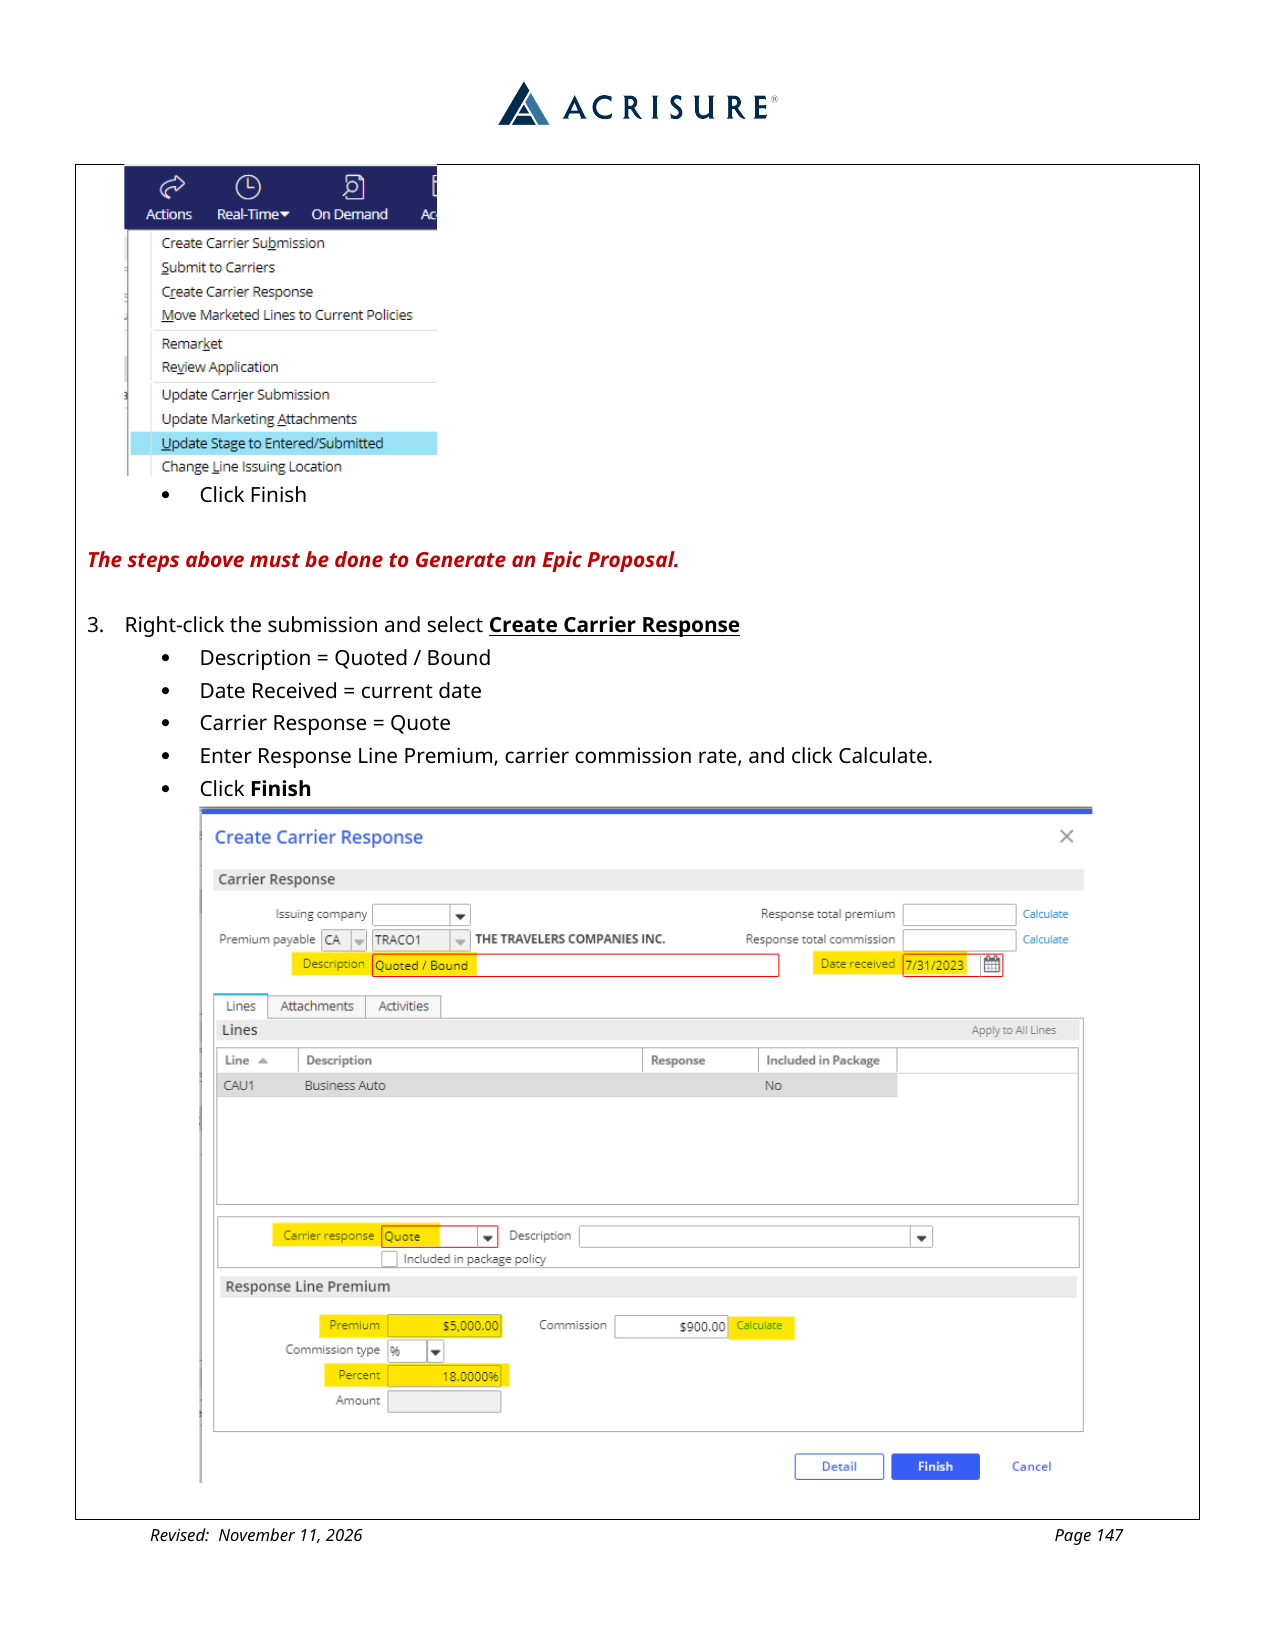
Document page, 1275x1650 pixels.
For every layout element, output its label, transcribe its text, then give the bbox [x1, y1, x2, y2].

picture [496, 75, 779, 135]
picture [199, 806, 1093, 1483]
picture [124, 164, 437, 476]
